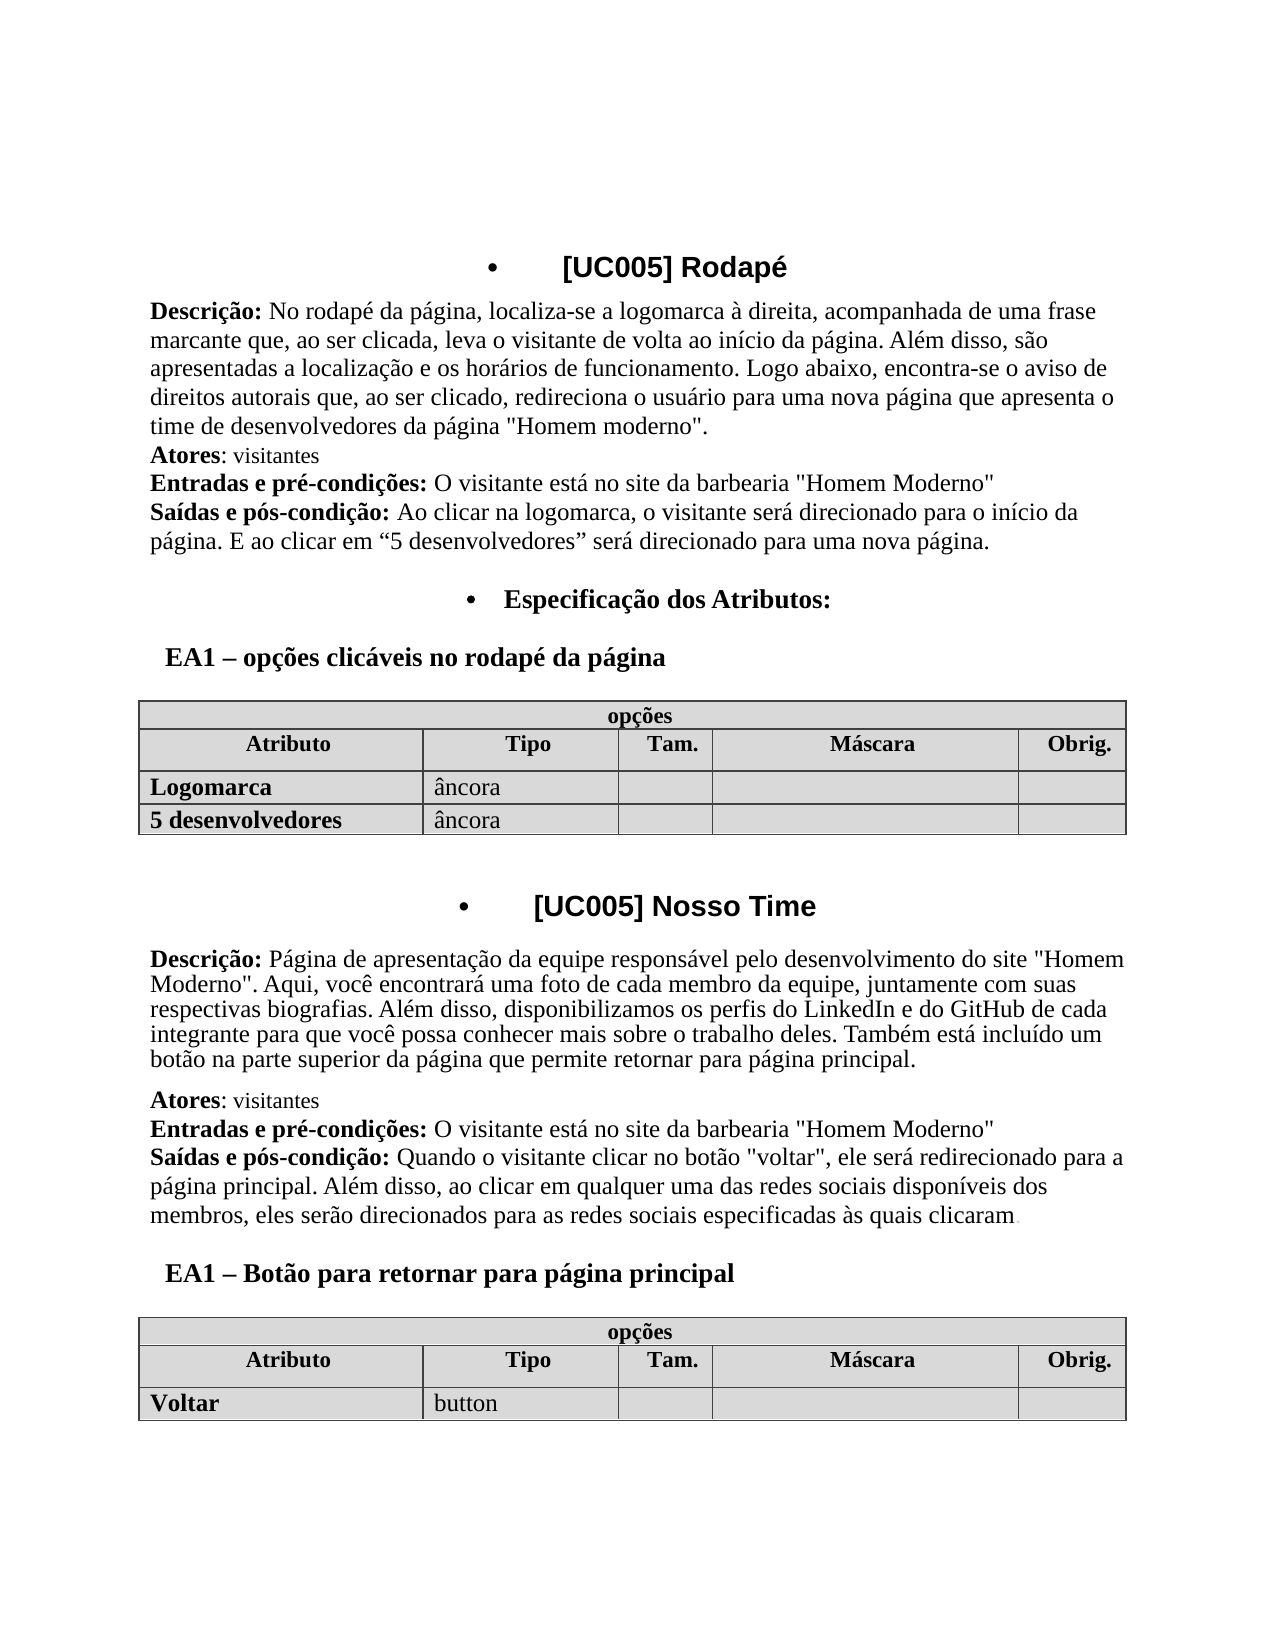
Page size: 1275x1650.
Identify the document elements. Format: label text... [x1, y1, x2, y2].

table_cell Tipo [424, 1346, 618, 1387]
table_cell [1019, 1388, 1125, 1419]
table_cell Voltar [140, 1388, 422, 1419]
table_cell [713, 805, 1018, 833]
text EA1 – Botão para retornar para página principal [165, 1257, 1110, 1288]
text Atores: visitantes [150, 440, 1125, 468]
table_cell Tam. [619, 1346, 712, 1387]
table_cell [619, 805, 712, 833]
text Descrição: Página de apresentação da equipe responsável pelo desenvolvimento do site "Homem Moderno". Aqui, você encontrará uma foto de cada membro da equipe, juntamente com suas respectivas biografias. Além disso, disponibilizamos os perfis do LinkedIn e do GitHub de cada integrante para que você possa conhecer mais sobre o trabalho deles. Também está incluído um botão na parte superior da página que permite retornar para página principal. [150, 947, 1125, 1072]
table_cell Obrig. [1019, 1346, 1125, 1387]
table_cell âncora [424, 805, 618, 833]
table_header opções [140, 702, 1125, 728]
text Descrição: No rodapé da página, localiza-se a logomarca à direita, acompanhada de uma frase marcante que, ao ser clicada, leva o visitante de volta ao início da página. Além disso, são apresentadas a localização e os horários de funcionamento. Logo abaixo, encontra-se o aviso de direitos autorais que, ao ser clicado, redireciona o usuário para uma nova página que apresenta o time de desenvolvedores da página "Homem moderno". [150, 296, 1125, 440]
table_cell Máscara [713, 1346, 1018, 1387]
table_cell [713, 772, 1018, 803]
table_cell [713, 1388, 1018, 1419]
table_cell [619, 1388, 712, 1419]
table_cell Atributo [140, 1346, 422, 1387]
table_cell Máscara [713, 730, 1018, 770]
list [UC005] Rodapé [150, 250, 1125, 283]
list [UC005] Nosso Time [150, 889, 1125, 922]
text Entradas e pré-condições: O visitante está no site da barbearia "Homem Moderno" [150, 468, 1125, 497]
text Saídas e pós-condição: Quando o visitante clicar no botão "voltar", ele será redirecionado para a página principal. Além disso, ao clicar em qualquer uma das redes sociais disponíveis dos membros, eles serão direcionados para as redes sociais especificadas às quais clicaram. [150, 1142, 1125, 1229]
table_cell Tam. [619, 730, 712, 770]
table_cell [619, 772, 712, 803]
text Saídas e pós-condição: Ao clicar na logomarca, o visitante será direcionado para o início da página. E ao clicar em “5 desenvolvedores” será direcionado para uma nova página. [150, 497, 1125, 555]
text EA1 – opções clicáveis no rodapé da página [165, 641, 1110, 672]
table_cell Atributo [140, 730, 422, 770]
table_cell [1019, 772, 1125, 803]
table_cell Logomarca [140, 772, 422, 803]
table_cell Obrig. [1019, 730, 1125, 770]
table_cell [1019, 805, 1125, 833]
table_cell button [424, 1388, 618, 1419]
text Atores: visitantes [150, 1085, 1125, 1114]
table_cell âncora [424, 772, 618, 803]
table_cell 5 desenvolvedores [140, 805, 422, 833]
table_header opções [140, 1318, 1125, 1344]
text Entradas e pré-condições: O visitante está no site da barbearia "Homem Moderno" [150, 1114, 1125, 1142]
table_cell Tipo [424, 730, 618, 770]
list Especificação dos Atributos: [187, 583, 1110, 615]
